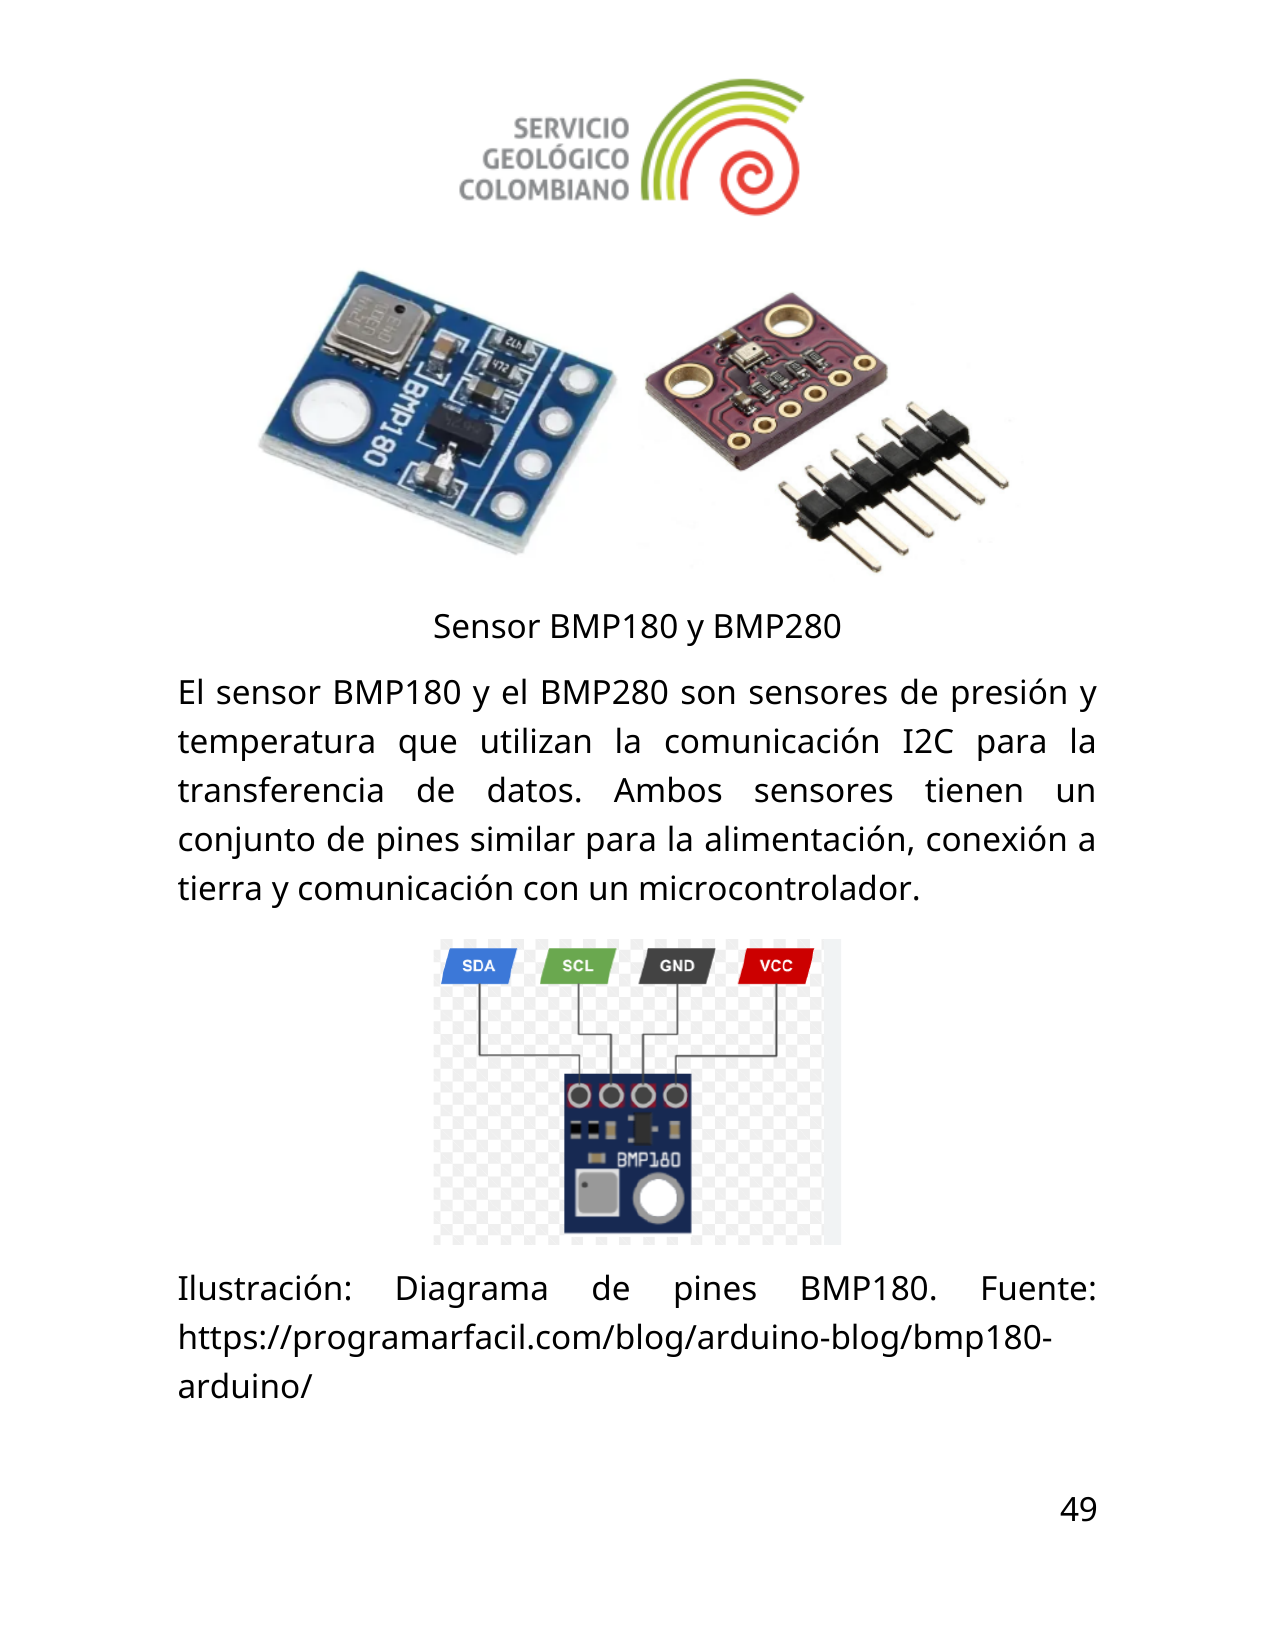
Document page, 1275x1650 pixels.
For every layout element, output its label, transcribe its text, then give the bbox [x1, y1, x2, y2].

text Ilustración: Diagrama de pines BMP180. Fuente: https://programarfacil.com/blog/arduino-blog/bmp180-arduino/ [177, 1265, 1098, 1408]
text El sensor BMP180 y el BMP280 son sensores de presión y temperatura que utilizan la comunicación I2C para la transferencia de datos. Ambos sensores tienen un conjunto de pines similar para la alimentación, conexión a tierra y comunicación con un microcontrolador. [177, 669, 1098, 910]
picture [251, 73, 823, 583]
picture [433, 930, 842, 1245]
picture [635, 249, 1024, 583]
text Sensor BMP180 y BMP280 [177, 603, 1098, 648]
